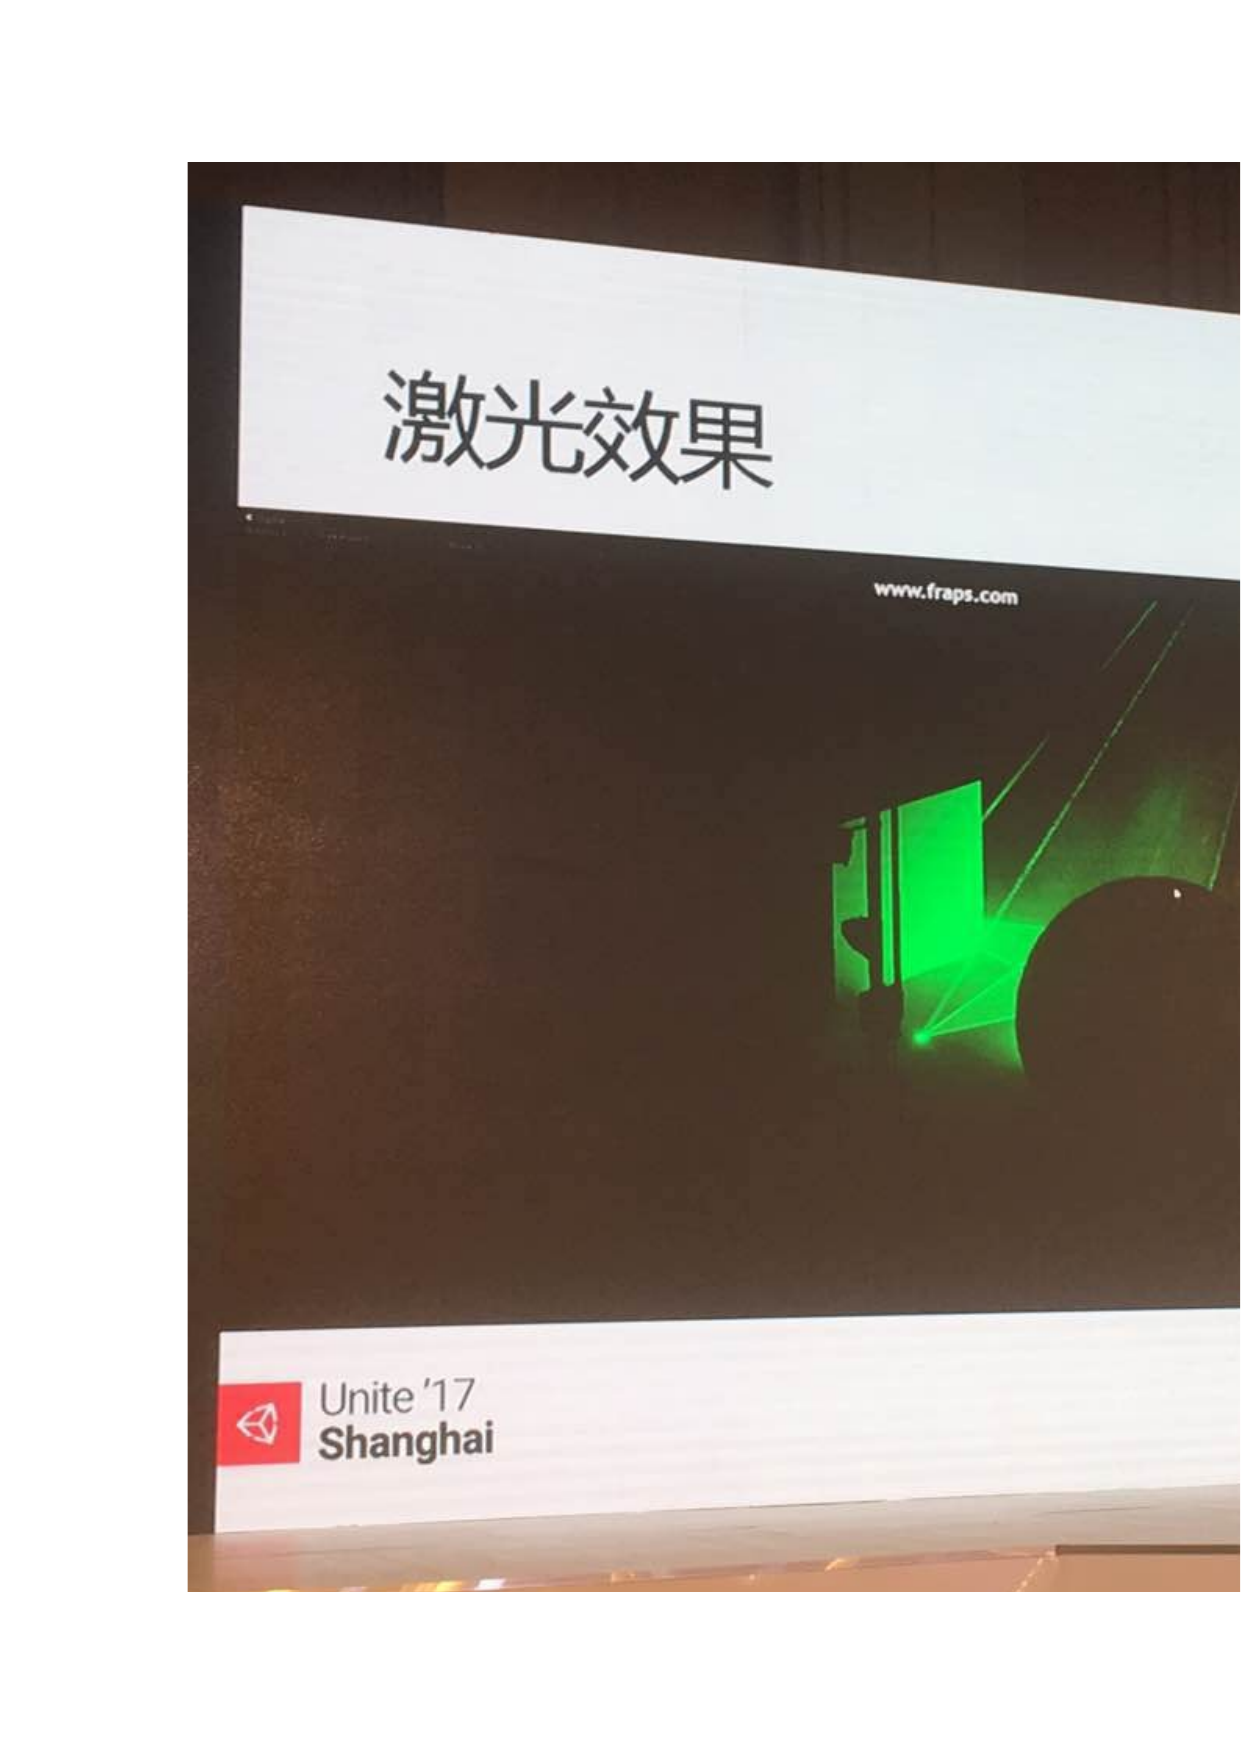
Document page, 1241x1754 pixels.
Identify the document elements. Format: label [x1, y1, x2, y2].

picture [187, 162, 1241, 1592]
